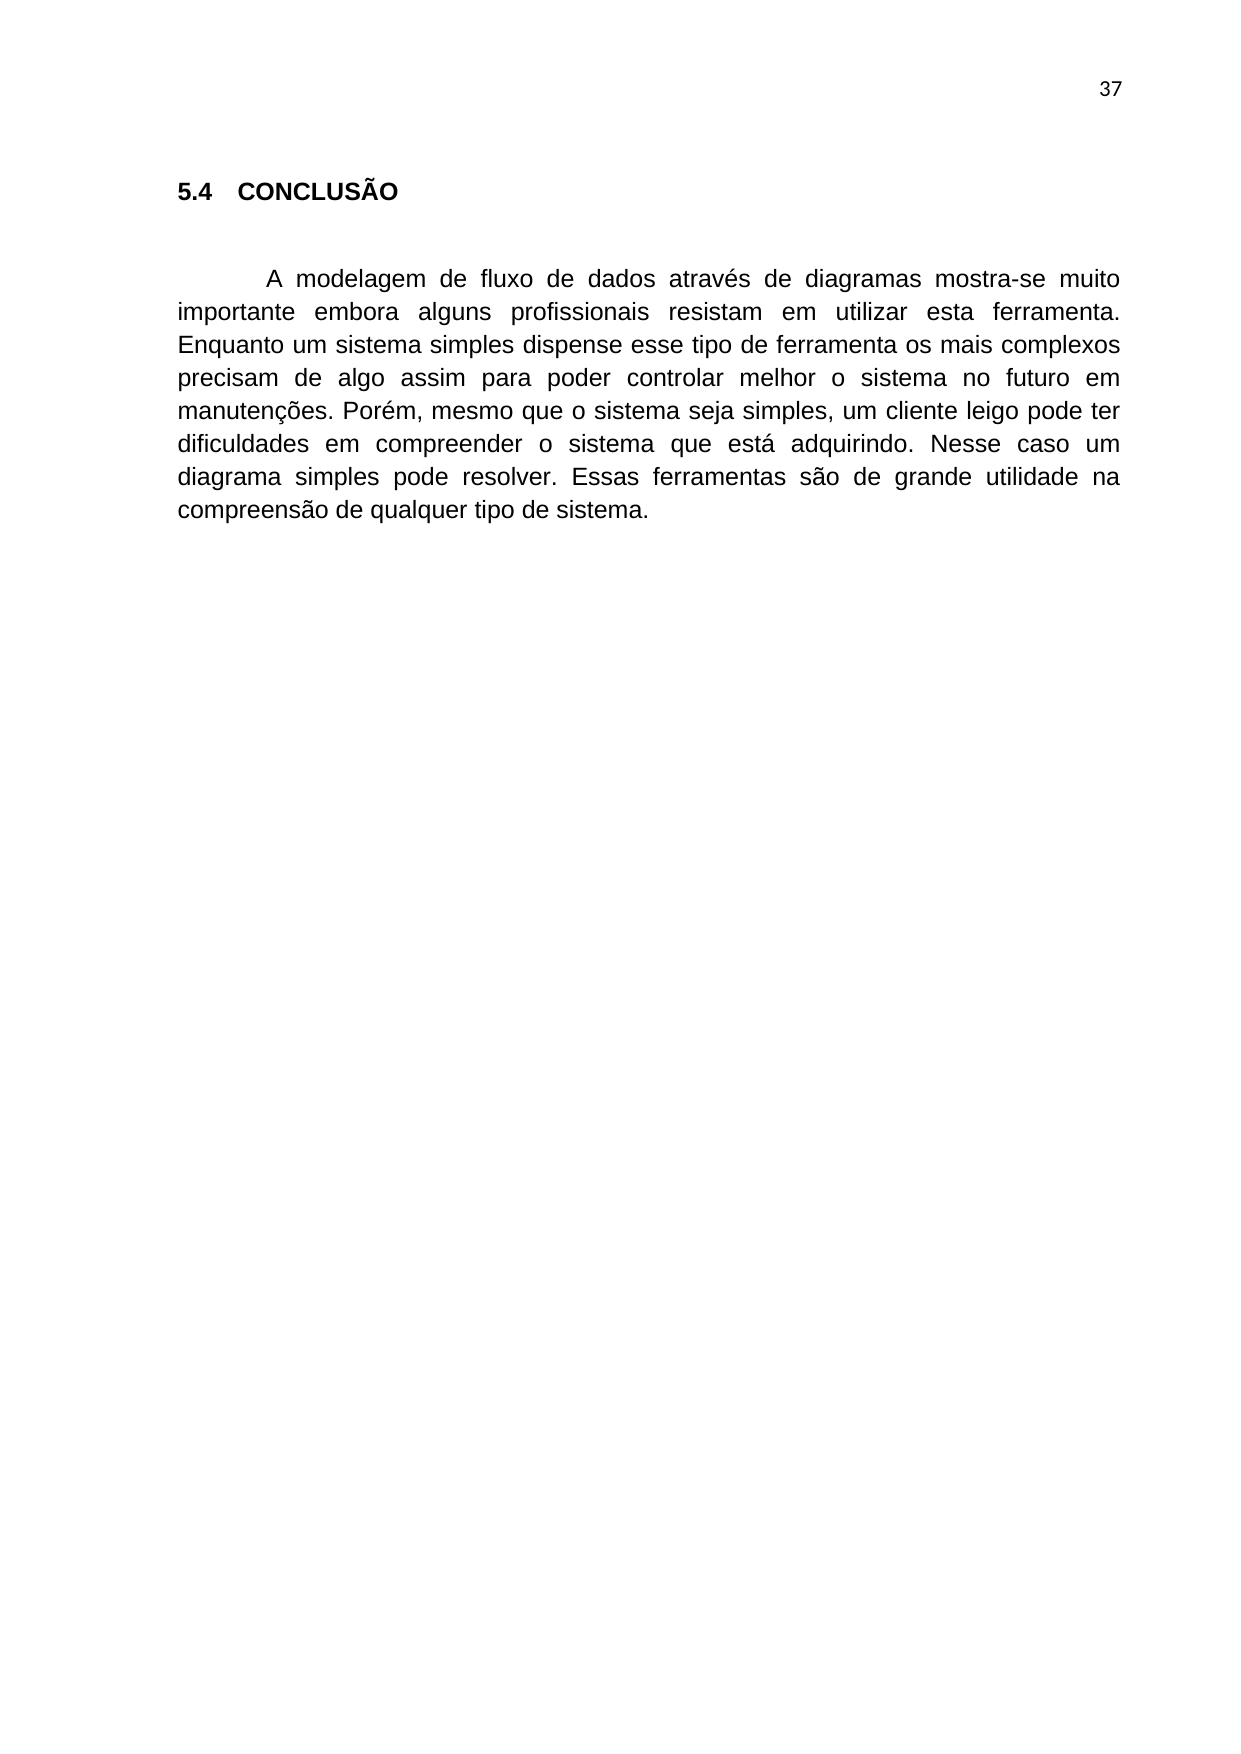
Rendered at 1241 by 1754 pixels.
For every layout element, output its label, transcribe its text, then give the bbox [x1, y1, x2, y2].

text A modelagem de fluxo de dados através de diagramas mostra-se muito importante embora alguns profissionais resistam em utilizar esta ferramenta. Enquanto um sistema simples dispense esse tipo de ferramenta os mais complexos precisam de algo assim para poder controlar melhor o sistema no futuro em manutenções. Porém, mesmo que o sistema seja simples, um cliente leigo pode ter dificuldades em compreender o sistema que está adquirindo. Nesse caso um diagrama simples pode resolver. Essas ferramentas são de grande utilidade na compreensão de qualquer tipo de sistema. [177, 264, 1122, 524]
subtitle CONCLUSÃO [177, 177, 1122, 206]
